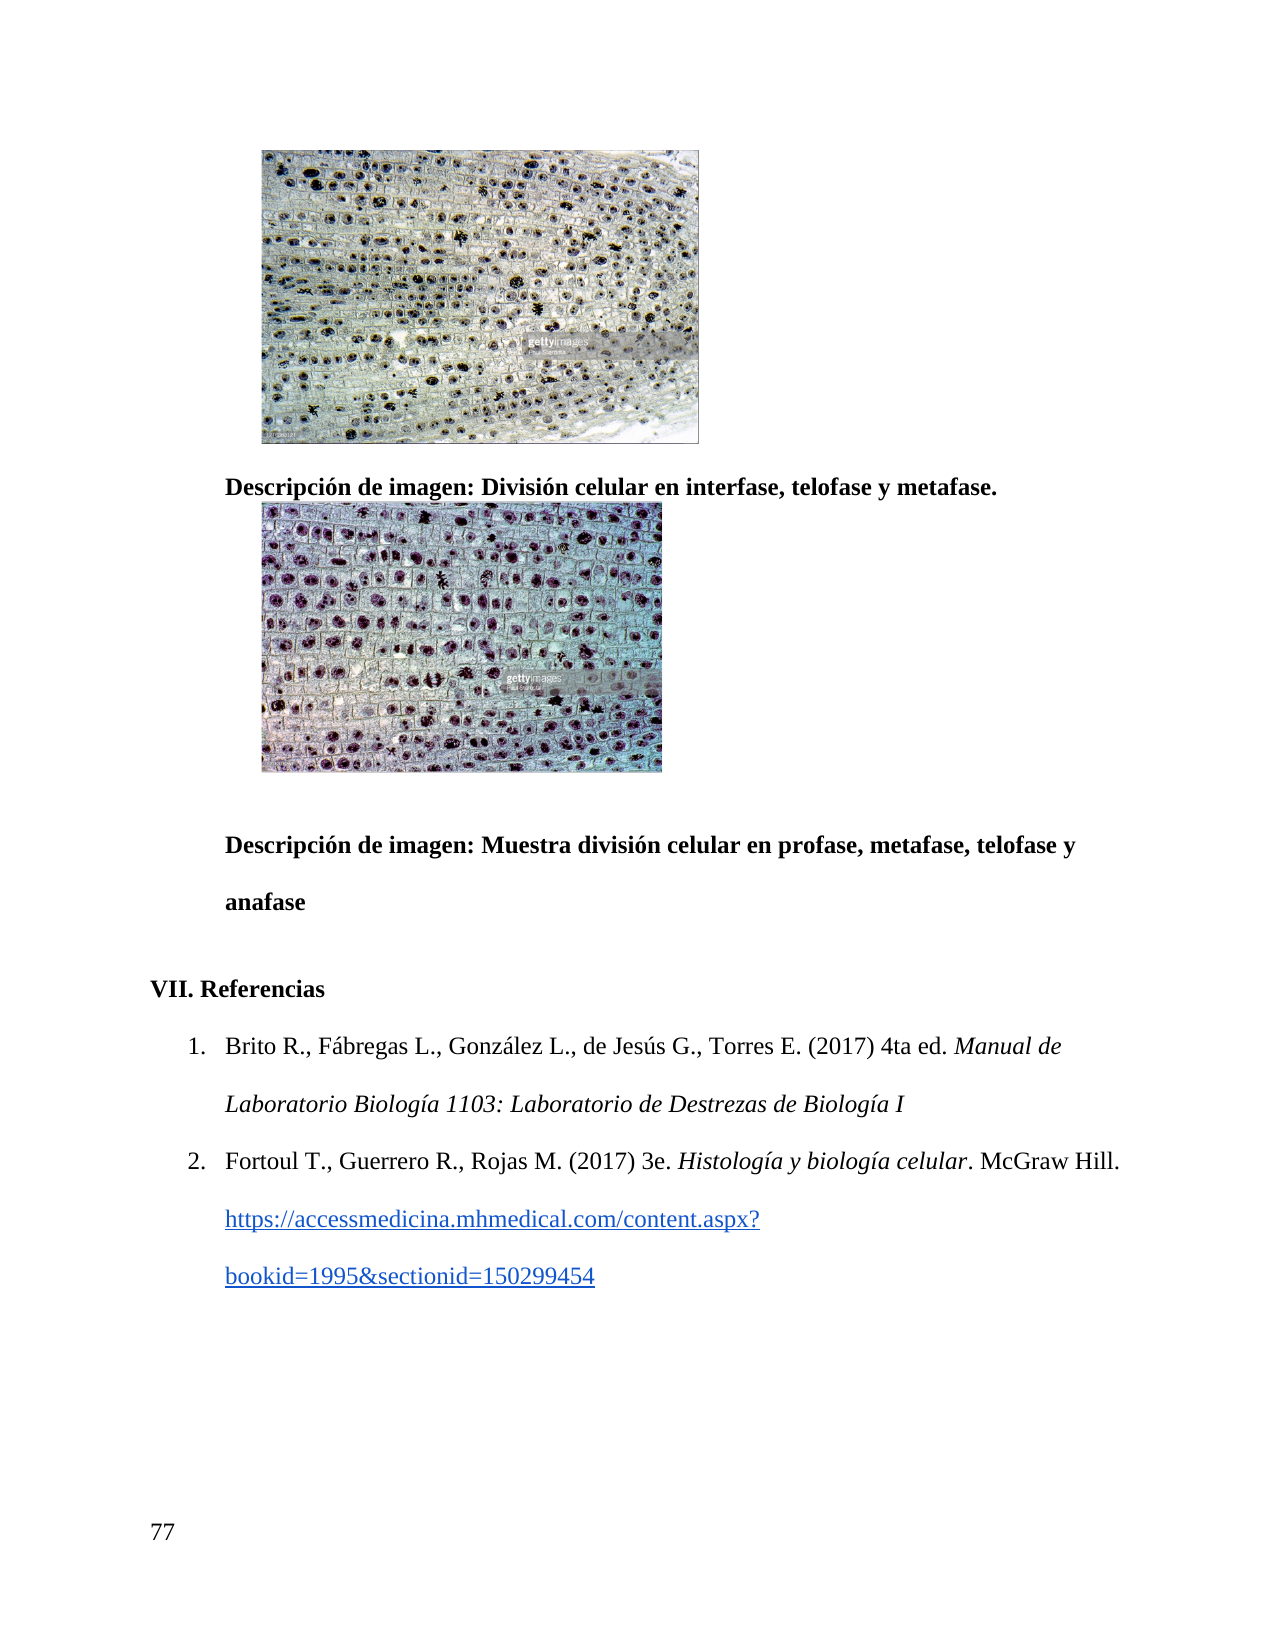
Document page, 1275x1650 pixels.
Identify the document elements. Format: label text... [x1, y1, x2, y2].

text VII. Referencias [150, 974, 1125, 1031]
picture [261, 150, 699, 444]
list Fortoul T., Guerrero R., Rojas M. (2017) 3e. Histología y biología celular. McGraw Hill. https://accessmedicina.mhmedical.com/content.aspx?bookid=1995&sectionid=150299454 [187, 1146, 1125, 1290]
picture [261, 501, 663, 773]
list Brito R., Fábregas L., González L., de Jesús G., Torres E. (2017) 4ta ed. Manual de Laboratorio Biología 1103: Laboratorio de Destrezas de Biología I [187, 1031, 1125, 1117]
